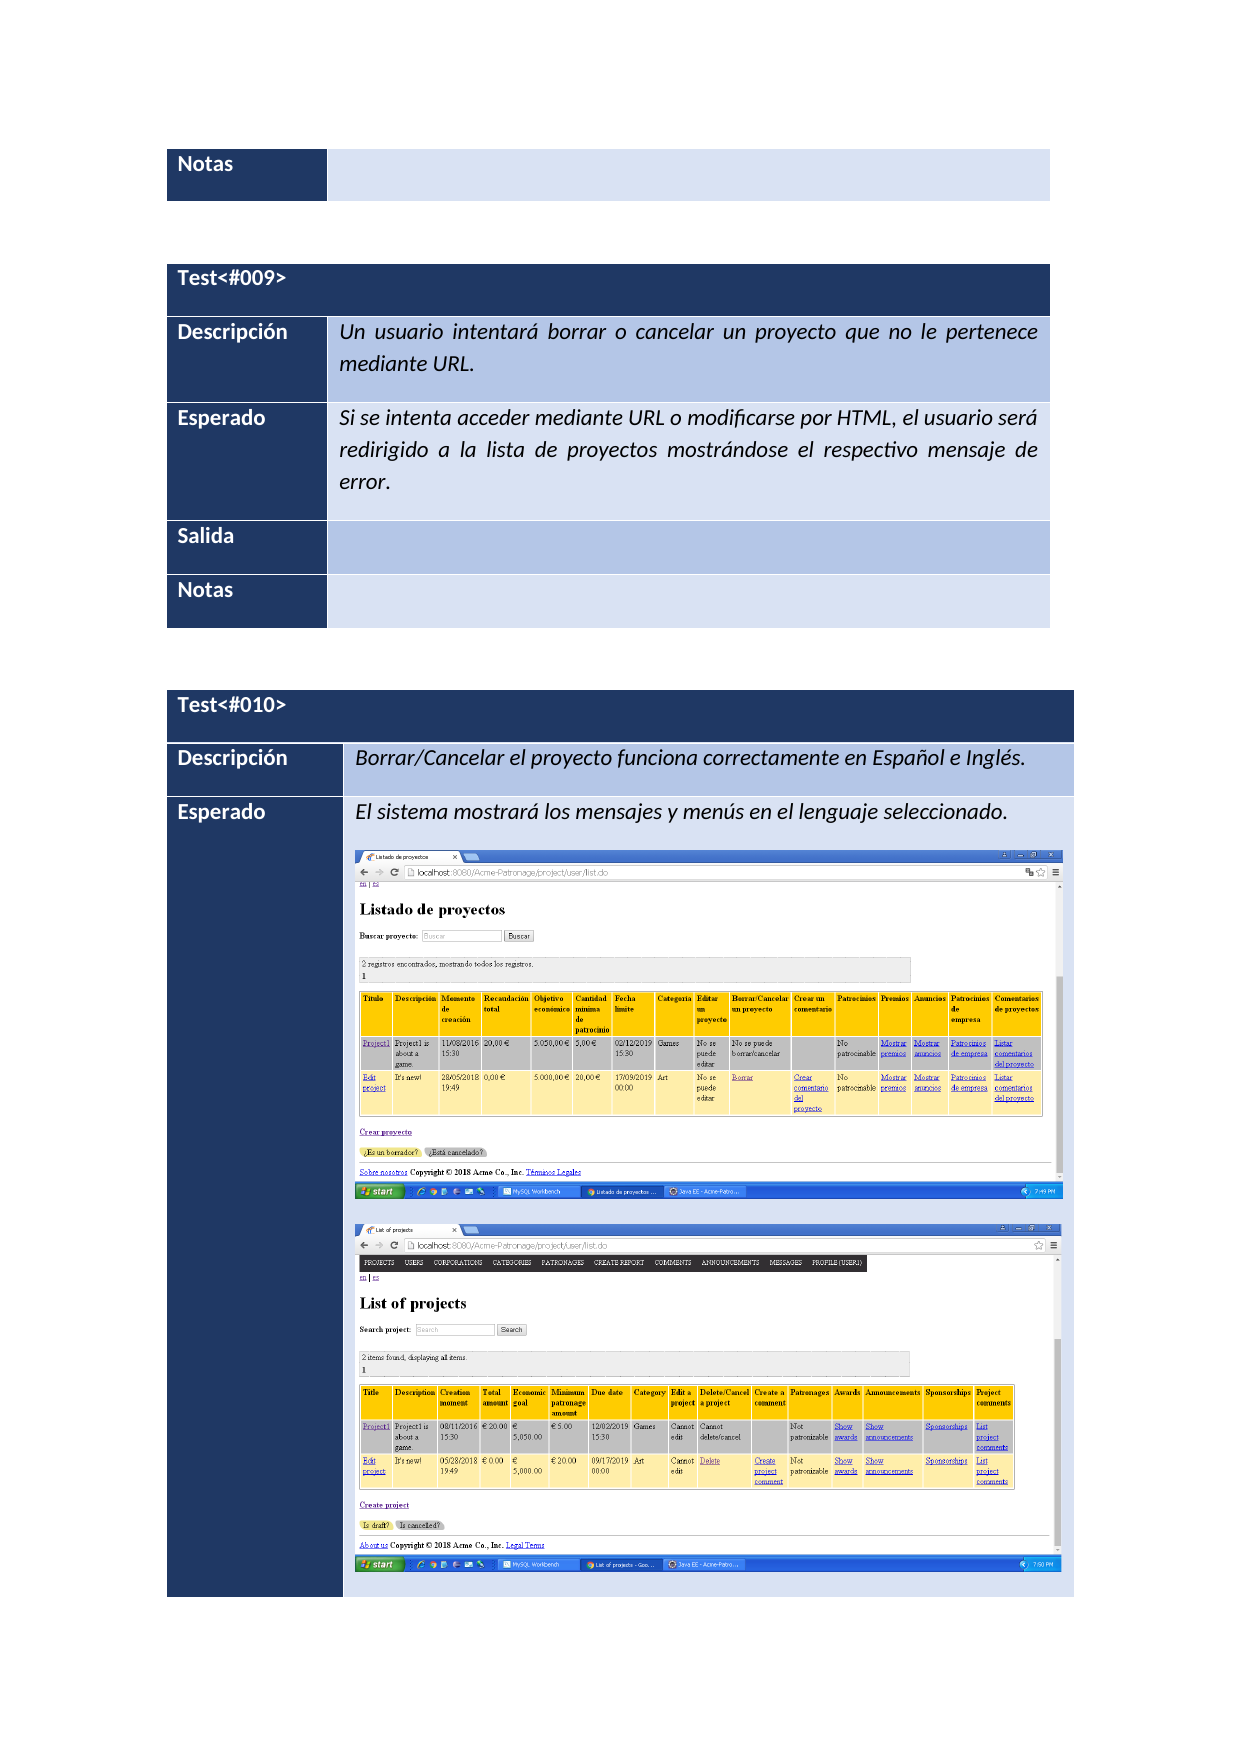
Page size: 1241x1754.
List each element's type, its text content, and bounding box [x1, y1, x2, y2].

table_cell Notas [167, 575, 327, 628]
table_cell [328, 521, 1050, 574]
table_cell Esperado [167, 797, 343, 1597]
table_cell Esperado [167, 403, 327, 520]
table_cell Si se intenta acceder mediante URL o modificarse por HTML, el usuario será redirigido a la lista de proyectos mostrándose el respectivo mensaje de error. [328, 403, 1050, 520]
picture [355, 1224, 1062, 1572]
table_cell Salida [167, 521, 327, 574]
table_cell Un usuario intentará borrar o cancelar un proyecto que no le pertenece mediante URL. [328, 317, 1050, 402]
table_header Test<#009> [167, 264, 1050, 316]
table_cell Notas [167, 149, 327, 201]
table_cell Descripción [167, 317, 327, 402]
table_cell [328, 149, 1050, 201]
table_cell El sistema mostrará los mensajes y menús en el lenguaje seleccionado. [344, 797, 1074, 1597]
table_cell Borrar/Cancelar el proyecto funciona correctamente en Español e Inglés. [344, 744, 1074, 796]
picture [355, 850, 1063, 1199]
table_cell Descripción [167, 744, 343, 796]
table_cell [328, 575, 1050, 628]
table_header Test<#010> [167, 690, 1074, 742]
